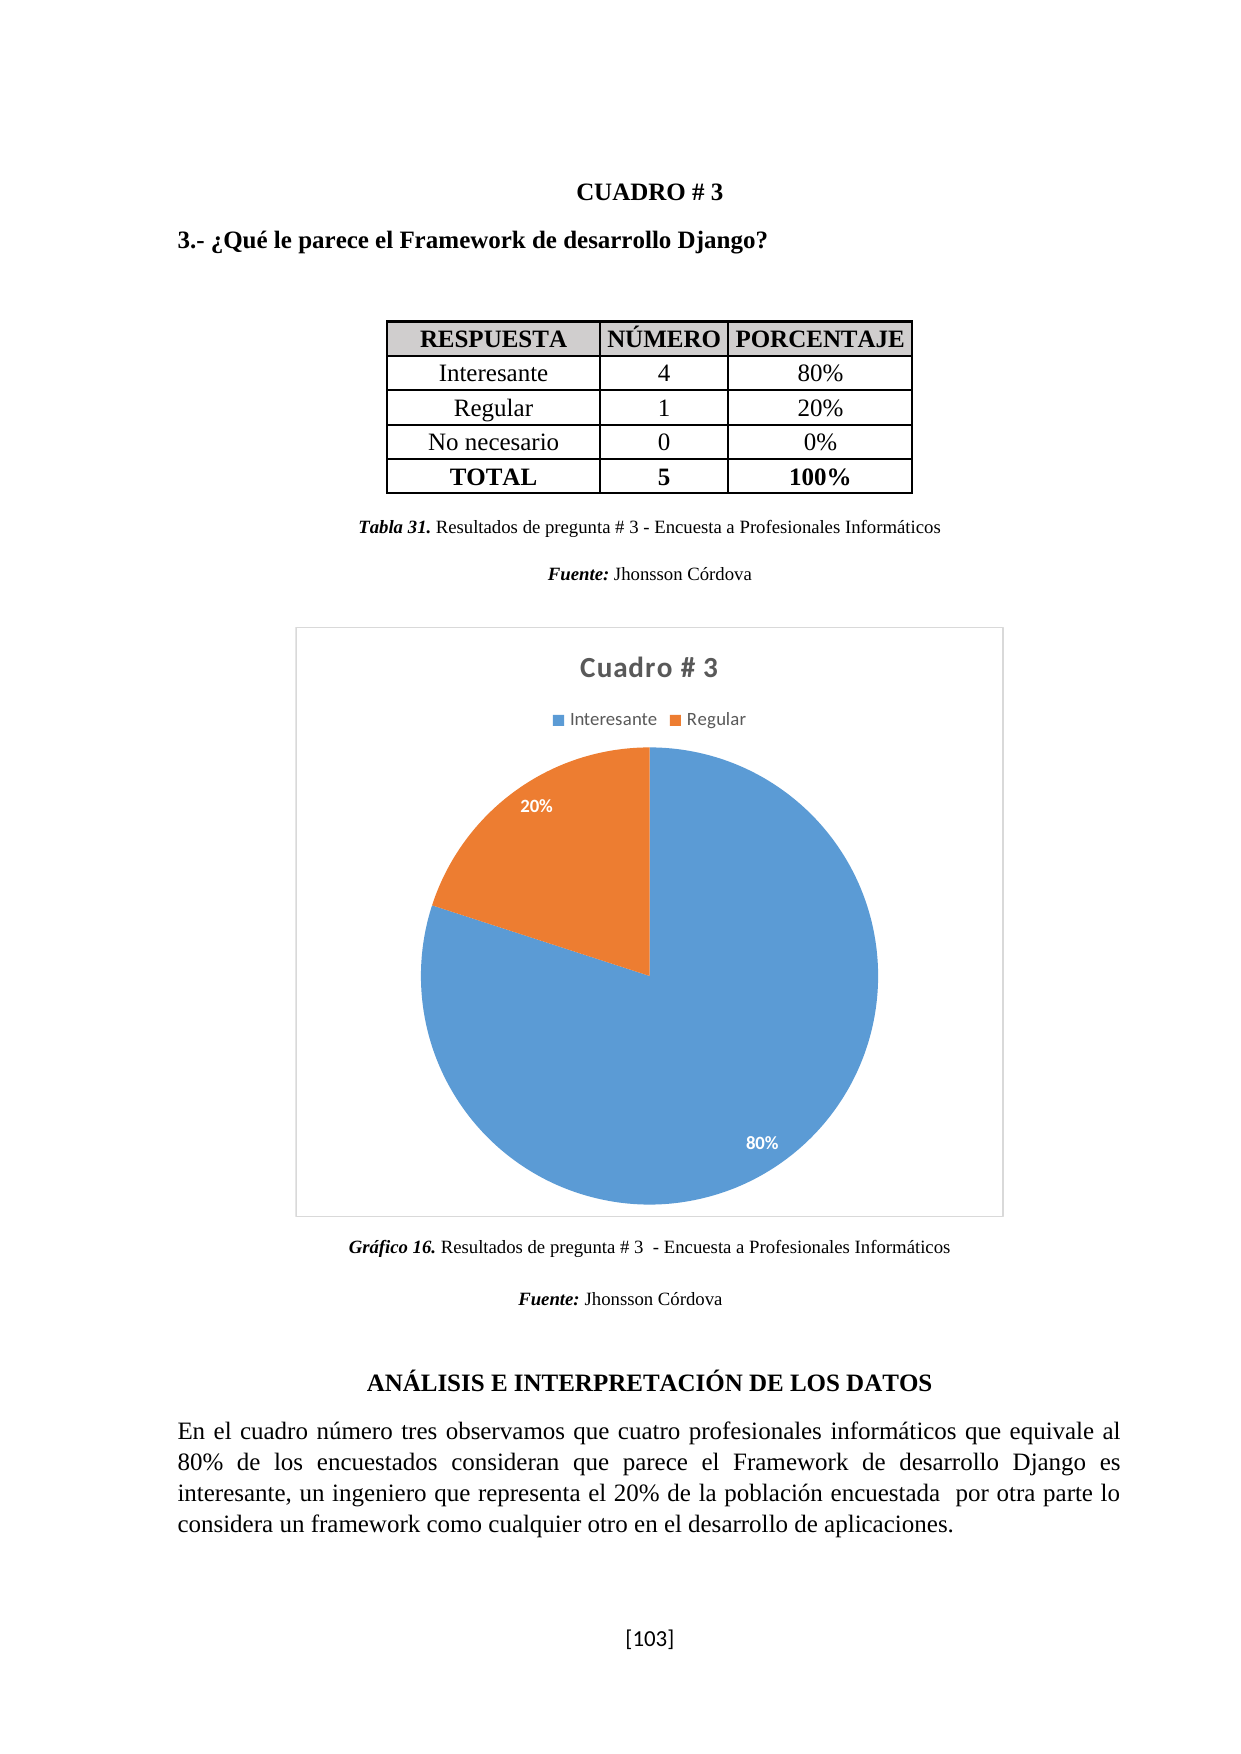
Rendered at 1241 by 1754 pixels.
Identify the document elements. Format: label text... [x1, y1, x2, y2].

text CUADRO # 3 [177, 177, 1122, 206]
table_cell Interesante [388, 357, 599, 389]
table_header NÚMERO [601, 323, 727, 355]
table_cell 20% [729, 391, 911, 423]
table_cell 0% [729, 426, 911, 458]
table_cell 5 [601, 460, 727, 492]
table_cell 0 [601, 426, 727, 458]
table_cell Regular [388, 391, 599, 423]
table_cell 1 [601, 391, 727, 423]
table_cell 100% [729, 460, 911, 492]
text En el cuadro número tres observamos que cuatro profesionales informáticos que equivale al 80% de los encuestados consideran que parece el Framework de desarrollo Django es interesante, un ingeniero que representa el 20% de la población encuestada por otra parte lo considera un framework como cualquier otro en el desarrollo de aplicaciones. [177, 1416, 1122, 1538]
text Gráfico 16. Resultados de pregunta # 3 - Encuesta a Profesionales Informáticos [177, 1236, 1122, 1258]
table_cell TOTAL [388, 460, 599, 492]
table_cell 80% [729, 357, 911, 389]
text ANÁLISIS E INTERPRETACIÓN DE LOS DATOS [177, 1368, 1122, 1397]
table_cell No necesario [388, 426, 599, 458]
table_header RESPUESTA [388, 323, 599, 355]
text 3.- ¿Qué le parece el Framework de desarrollo Django? [177, 225, 1122, 254]
table_cell 4 [601, 357, 727, 389]
table_header PORCENTAJE [729, 323, 911, 355]
